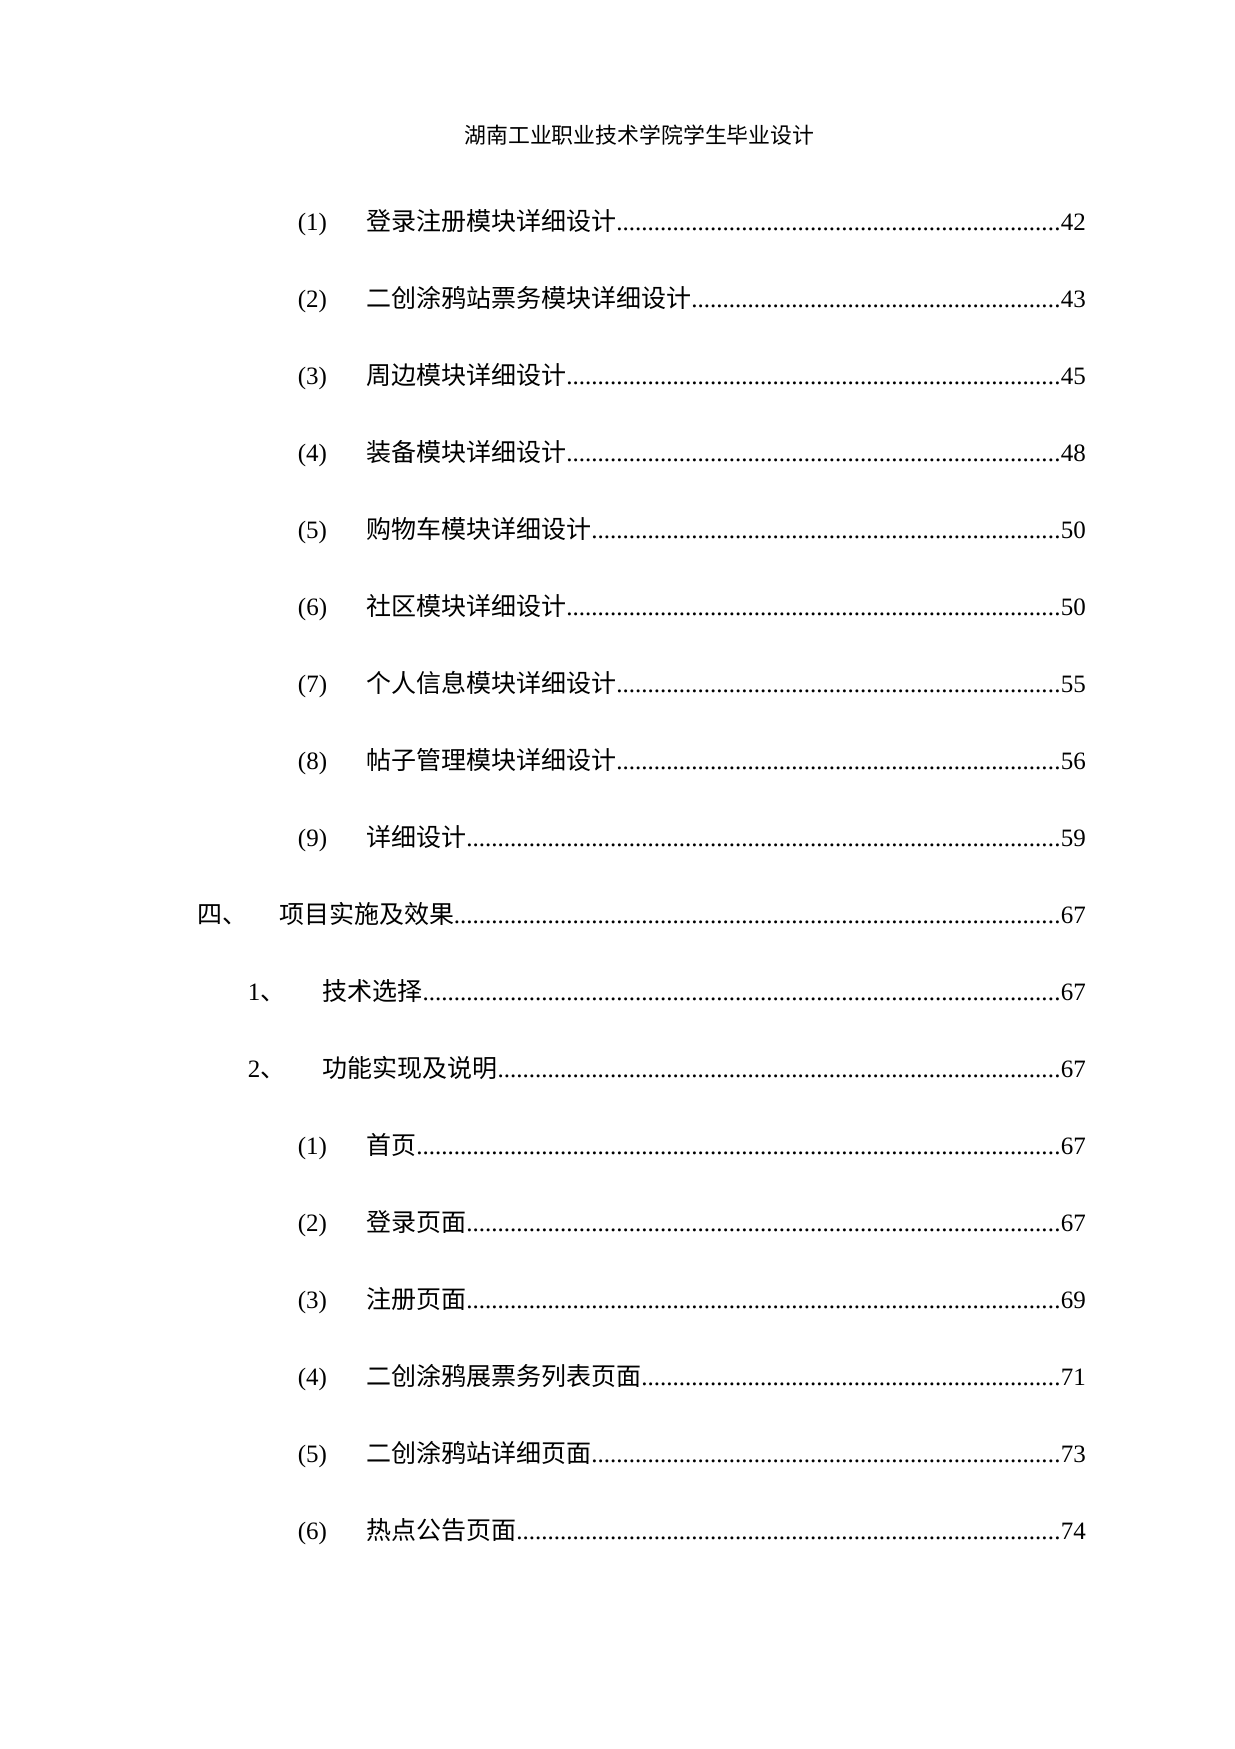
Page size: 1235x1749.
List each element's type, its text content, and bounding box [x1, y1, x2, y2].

text (9) 详细设计 59 [248, 802, 1087, 869]
text 四、 项目实施及效果 67 [148, 878, 1087, 946]
text (2) 二创涂鸦站票务模块详细设计 43 [248, 263, 1087, 331]
text (6) 社区模块详细设计 50 [248, 571, 1087, 638]
text (8) 帖子管理模块详细设计 56 [248, 724, 1087, 792]
text 2、 功能实现及说明 67 [198, 1032, 1087, 1100]
text (4) 装备模块详细设计 48 [248, 417, 1087, 484]
text (5) 二创涂鸦站详细页面 73 [248, 1417, 1087, 1485]
text (2) 登录页面 67 [248, 1186, 1087, 1254]
text (4) 二创涂鸦展票务列表页面 71 [248, 1340, 1087, 1408]
text (7) 个人信息模块详细设计 55 [248, 648, 1087, 716]
text (3) 注册页面 69 [248, 1263, 1087, 1331]
text (1) 登录注册模块详细设计 42 [248, 186, 1087, 254]
text 1、 技术选择 67 [198, 956, 1087, 1023]
text (5) 购物车模块详细设计 50 [248, 494, 1087, 562]
text (6) 热点公告页面 74 [248, 1494, 1087, 1562]
text (1) 首页 67 [248, 1109, 1087, 1177]
text (3) 周边模块详细设计 45 [248, 340, 1087, 408]
